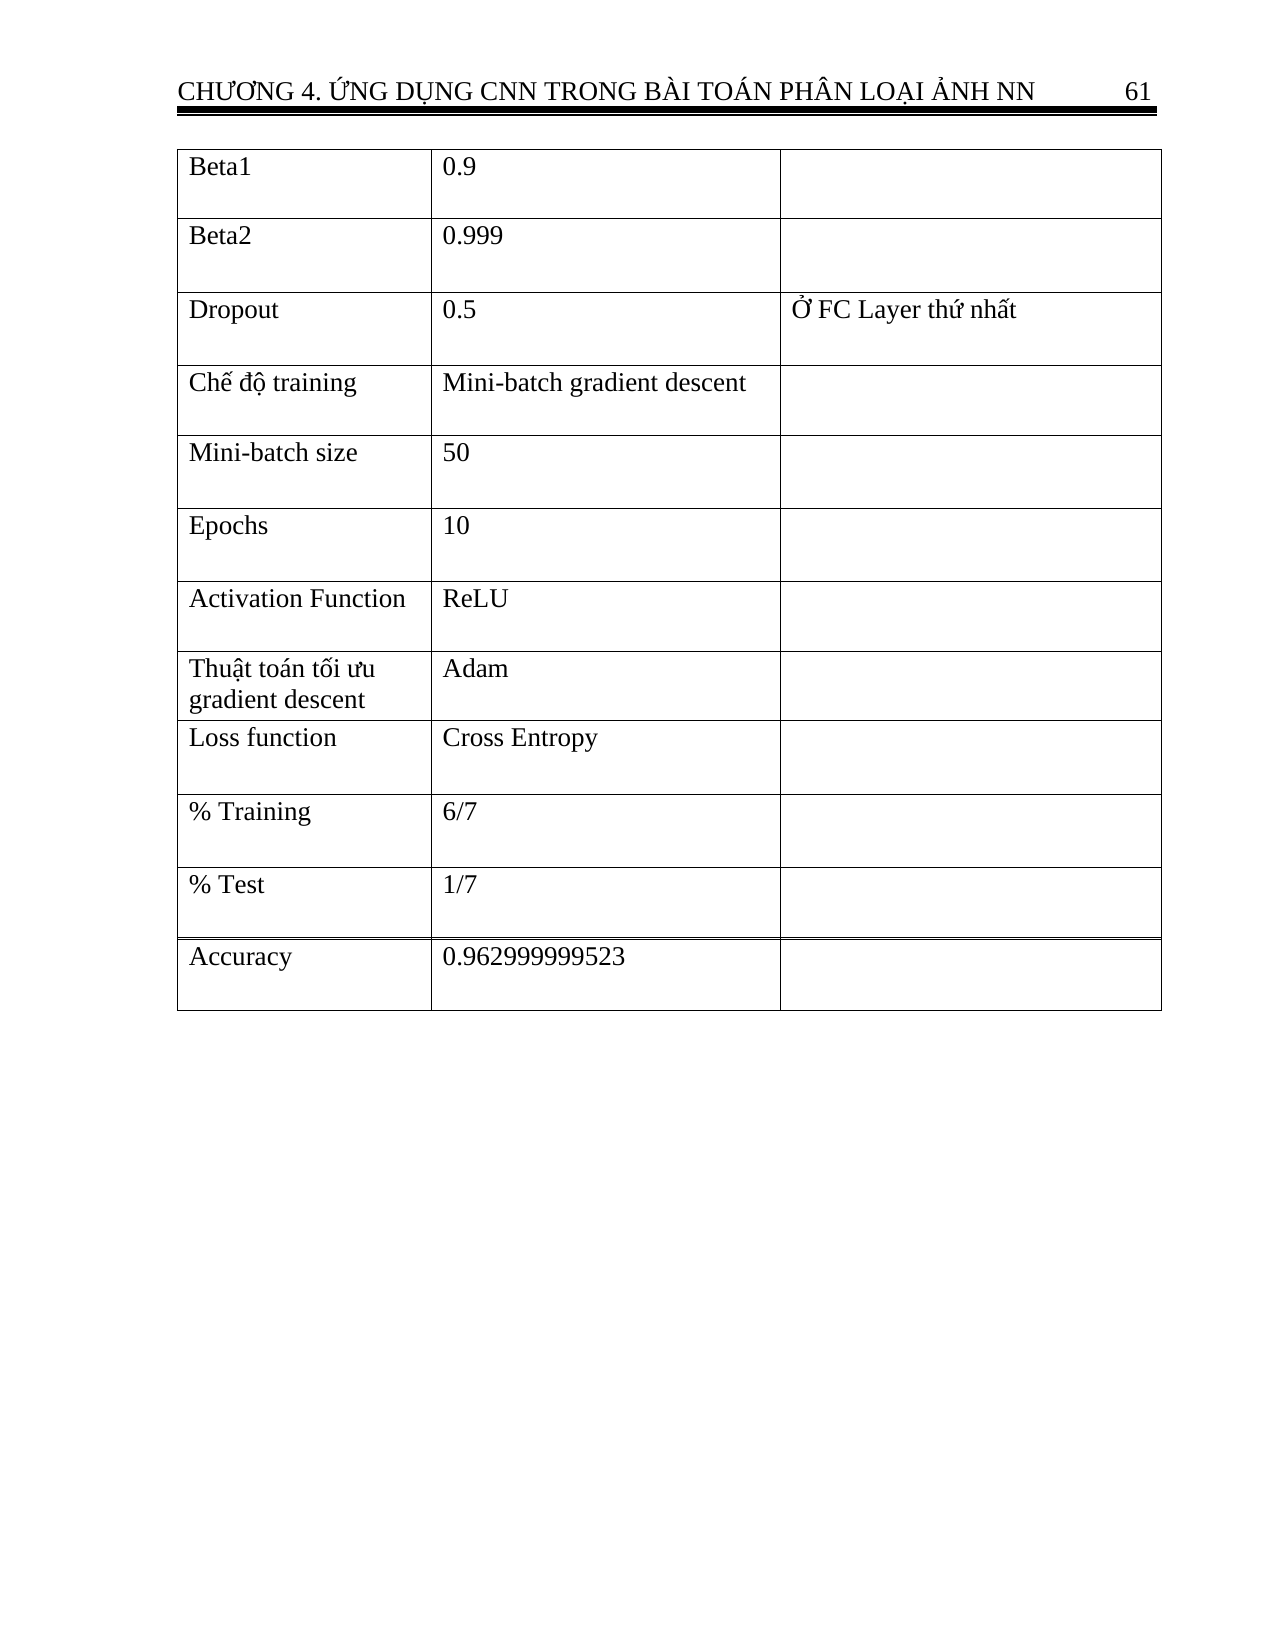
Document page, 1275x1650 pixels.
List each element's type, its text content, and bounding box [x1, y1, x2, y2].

table_cell Activation Function [178, 582, 431, 651]
table_cell [781, 150, 1161, 218]
table_cell [781, 219, 1161, 292]
table_cell Dropout [178, 293, 431, 365]
table_cell Accuracy [178, 940, 431, 1010]
table_cell % Test [178, 868, 431, 937]
table_cell [781, 652, 1161, 720]
table_cell 6/7 [432, 795, 780, 867]
table_cell [781, 509, 1161, 581]
table_cell 0.9 [432, 150, 780, 218]
table_cell Cross Entropy [432, 721, 780, 794]
table_cell ReLU [432, 582, 780, 651]
table_cell [781, 940, 1161, 1010]
table_cell [781, 436, 1161, 508]
table_cell Mini-batch size [178, 436, 431, 508]
table_cell 1/7 [432, 868, 780, 937]
table_cell Beta1 [178, 150, 431, 218]
table_cell 0.962999999523 [432, 940, 780, 1010]
table_cell Epochs [178, 509, 431, 581]
table_cell Mini-batch gradient descent [432, 366, 780, 434]
table_cell 50 [432, 436, 780, 508]
table_cell Loss function [178, 721, 431, 794]
table_cell Beta2 [178, 219, 431, 292]
table_cell [781, 582, 1161, 651]
table_cell Ở FC Layer thứ nhất [781, 293, 1161, 365]
table_cell 0.999 [432, 219, 780, 292]
table_cell 10 [432, 509, 780, 581]
table_cell Adam [432, 652, 780, 720]
table_cell Chế độ training [178, 366, 431, 434]
table_cell [781, 721, 1161, 794]
table_cell Thuật toán tối ưu gradient descent [178, 652, 431, 720]
table_cell % Training [178, 795, 431, 867]
table_cell [781, 366, 1161, 434]
table_cell 0.5 [432, 293, 780, 365]
table_cell [781, 795, 1161, 867]
table_cell [781, 868, 1161, 937]
